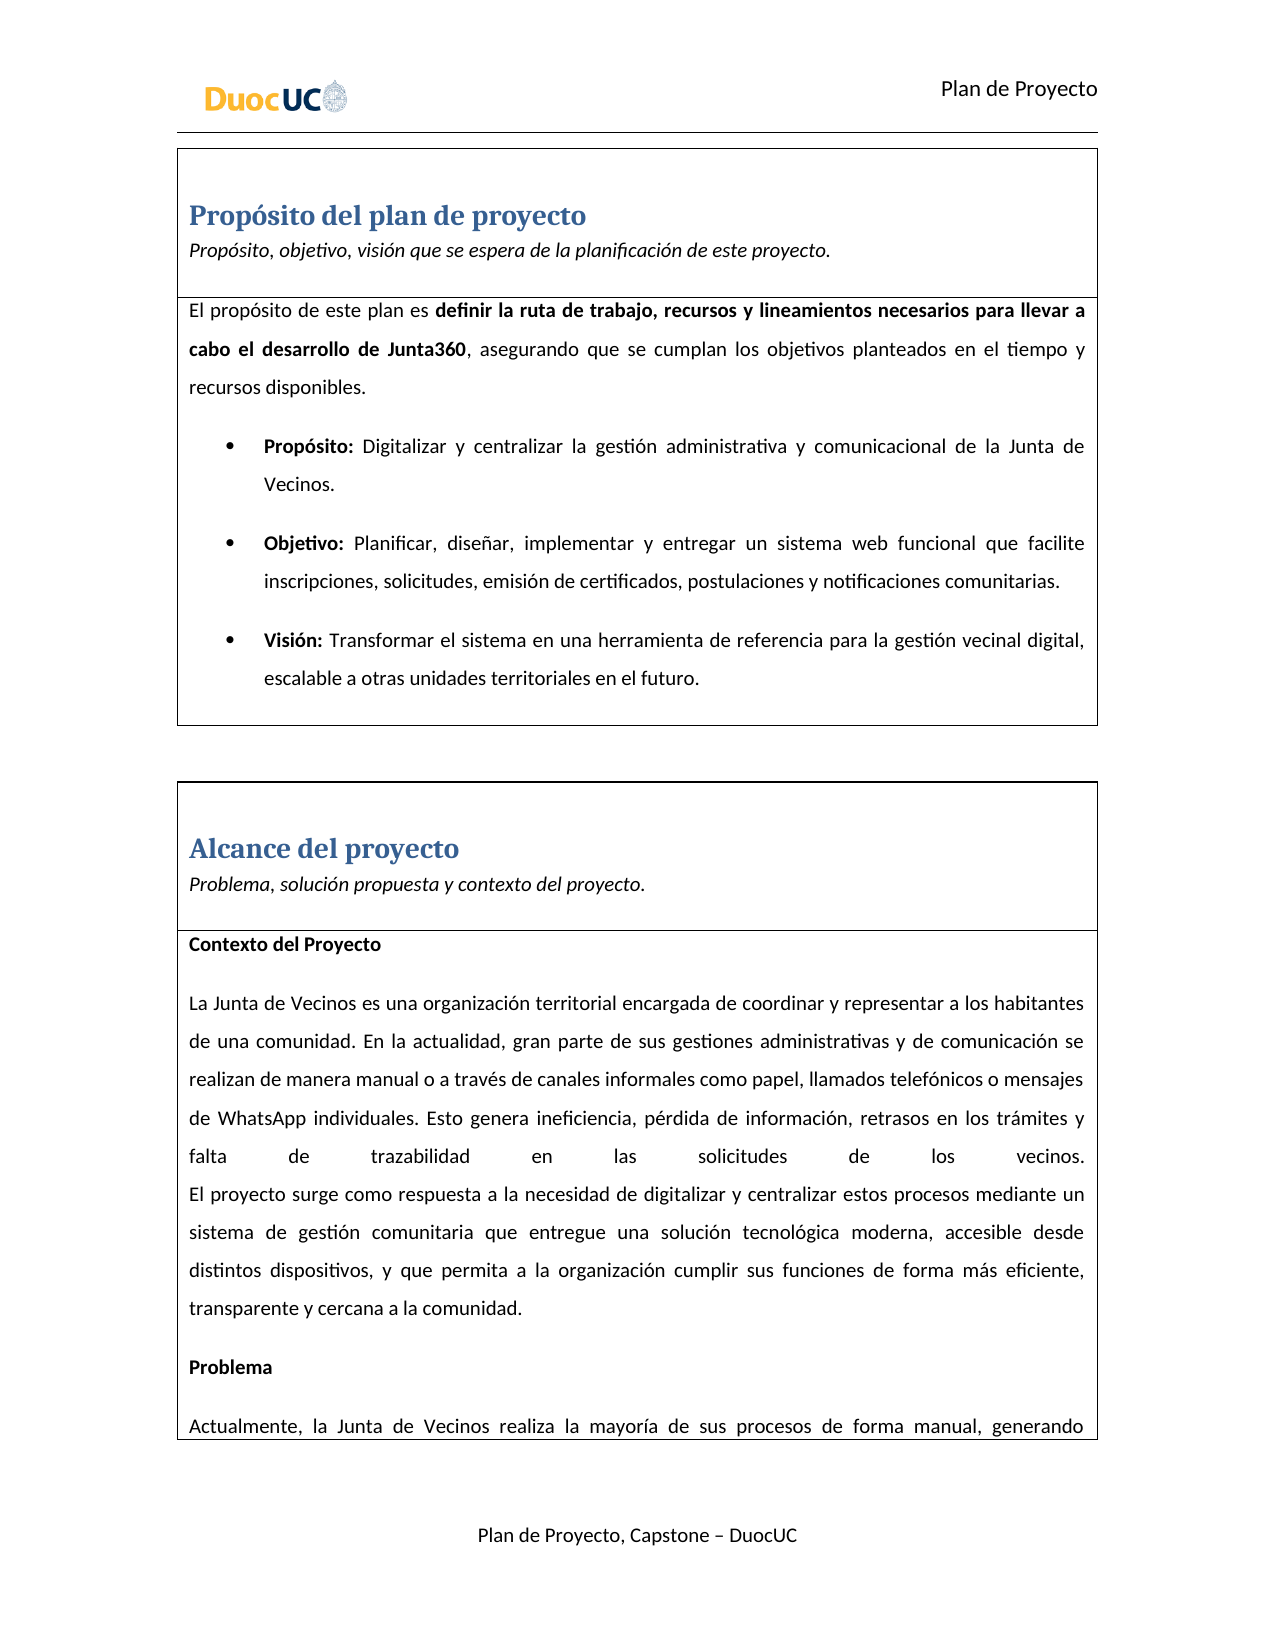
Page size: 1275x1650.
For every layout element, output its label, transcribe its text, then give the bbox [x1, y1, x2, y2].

table_cell El propósito de este plan es definir la ruta de trabajo, recursos y lineamientos necesarios para llevar a cabo el desarrollo de Junta360, asegurando que se cumplan los objetivos planteados en el tiempo y recursos disponibles. Propósito: Digitalizar y centralizar la gestión administrativa y comunicacional de la Junta de Vecinos. Objetivo: Planificar, diseñar, implementar y entregar un sistema web funcional que facilite inscripciones, solicitudes, emisión de certificados, postulaciones y notificaciones comunitarias. Visión: Transformar el sistema en una herramienta de referencia para la gestión vecinal digital, escalable a otras unidades territoriales en el futuro. [178, 298, 1097, 724]
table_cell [178, 931, 1097, 1439]
table_header Alcance del proyecto Problema, solución propuesta y contexto del proyecto. [178, 783, 1097, 930]
table_header Propósito del plan de proyecto Propósito, objetivo, visión que se espera de la planificación de este proyecto. [178, 149, 1097, 297]
picture [198, 76, 352, 115]
